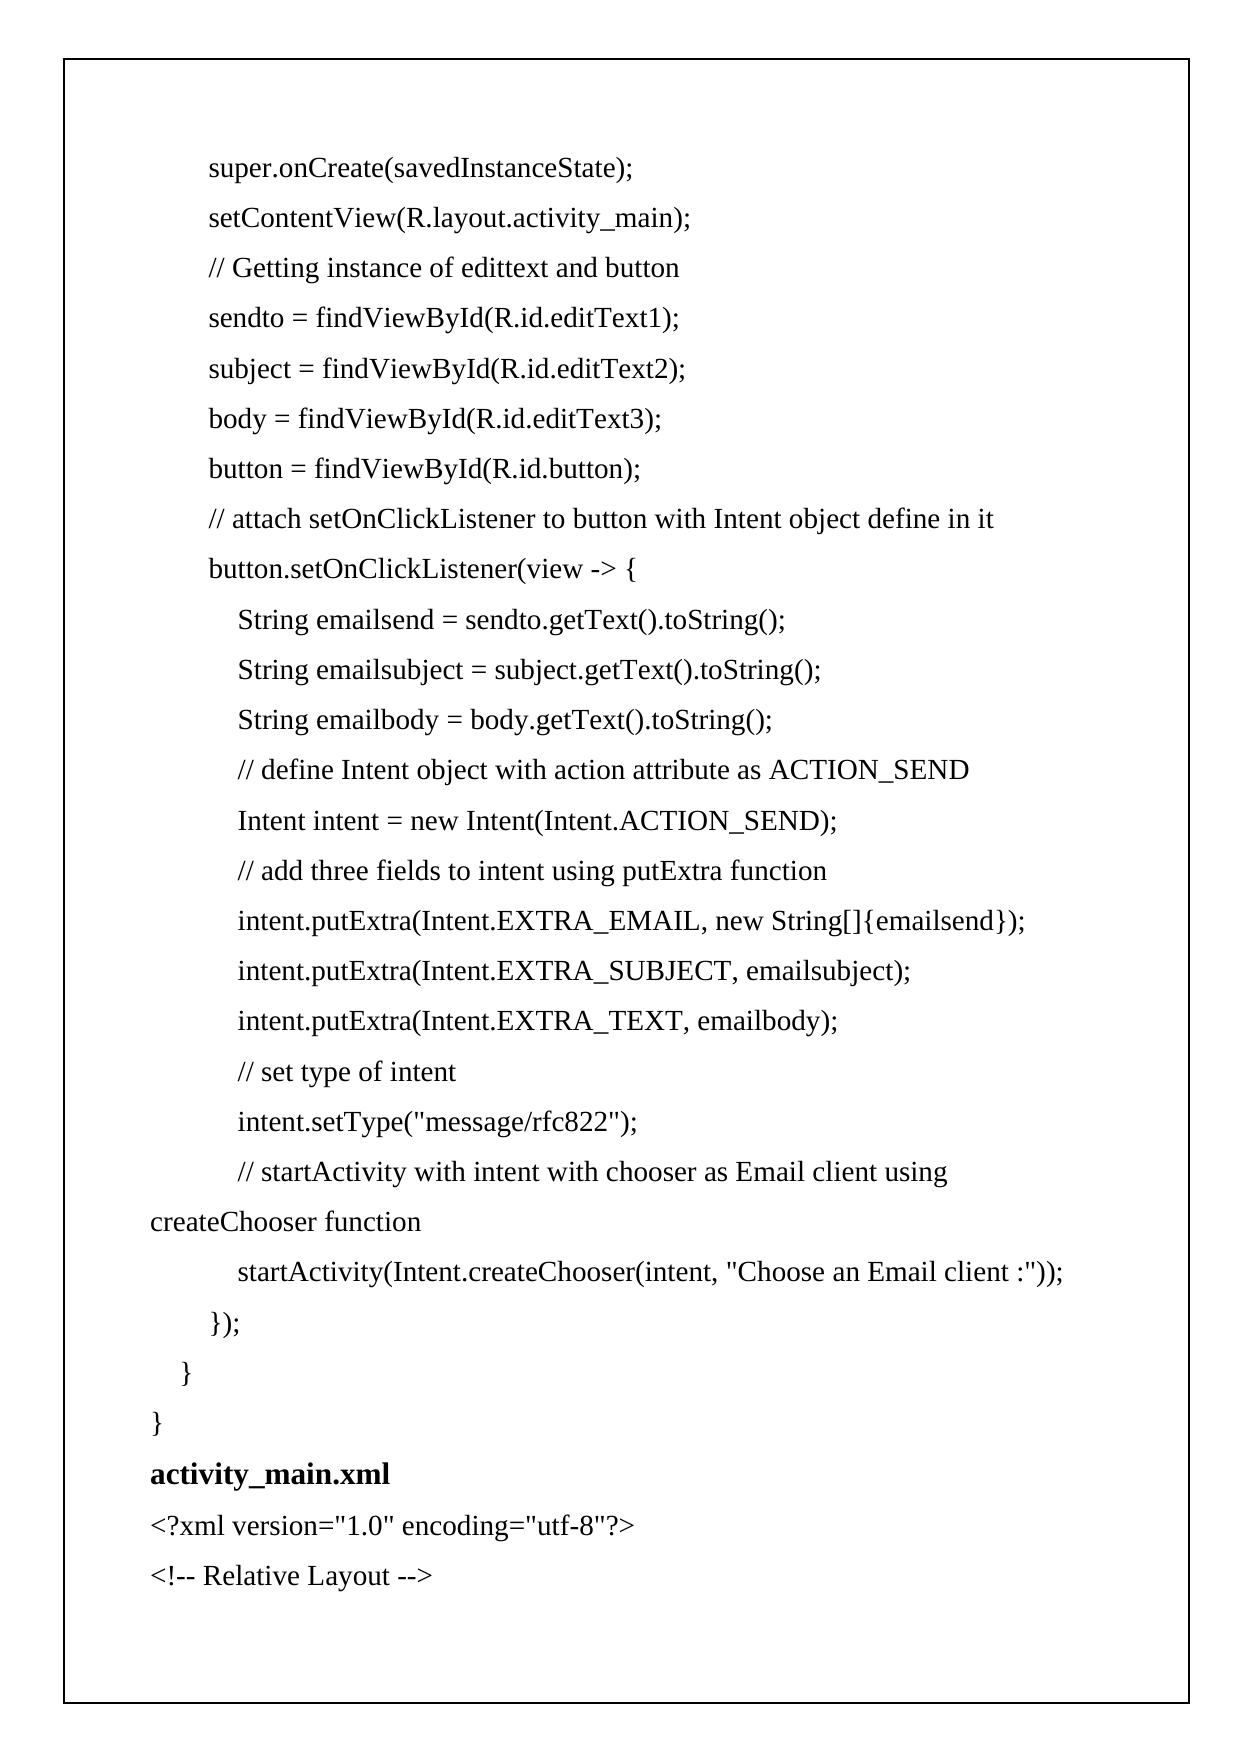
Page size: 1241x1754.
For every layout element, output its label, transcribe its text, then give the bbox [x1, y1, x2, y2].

text // Getting instance of edittext and button [150, 250, 1090, 284]
text sendto = findViewById(R.id.editText1); [150, 301, 1090, 334]
text // attach setOnClickListener to button with Intent object define in it [150, 501, 1090, 535]
text button = findViewById(R.id.button); [150, 451, 1090, 485]
text // startActivity with intent with chooser as Email client using [150, 1154, 1090, 1188]
text activity_main.xml [150, 1455, 1090, 1491]
text } [150, 1405, 1090, 1439]
text <!-- Relative Layout --> [150, 1558, 1090, 1592]
text String emailsend = sendto.getText().toString(); [150, 602, 1090, 635]
text // define Intent object with action attribute as ACTION_SEND [150, 752, 1090, 786]
text button.setOnClickListener(view -> { [150, 552, 1090, 585]
text String emailbody = body.getText().toString(); [150, 702, 1090, 736]
text // set type of intent [150, 1054, 1090, 1087]
text intent.putExtra(Intent.EXTRA_SUBJECT, emailsubject); [150, 953, 1090, 987]
text createChooser function [150, 1204, 1090, 1238]
text intent.setType("message/rfc822"); [150, 1104, 1090, 1137]
text intent.putExtra(Intent.EXTRA_TEXT, emailbody); [150, 1003, 1090, 1037]
text String emailsubject = subject.getText().toString(); [150, 652, 1090, 686]
text body = findViewById(R.id.editText3); [150, 401, 1090, 434]
text subject = findViewById(R.id.editText2); [150, 351, 1090, 384]
text startActivity(Intent.createChooser(intent, "Choose an Email client :")); [150, 1254, 1090, 1288]
text Intent intent = new Intent(Intent.ACTION_SEND); [150, 803, 1090, 836]
text // add three fields to intent using putExtra function [150, 853, 1090, 886]
text super.onCreate(savedInstanceState); [150, 150, 1090, 183]
text }); [150, 1305, 1090, 1338]
text intent.putExtra(Intent.EXTRA_EMAIL, new String[]{emailsend}); [150, 903, 1090, 937]
text } [150, 1355, 1090, 1388]
text <?xml version="1.0" encoding="utf-8"?> [150, 1508, 1090, 1542]
text setContentView(R.layout.activity_main); [150, 200, 1090, 234]
